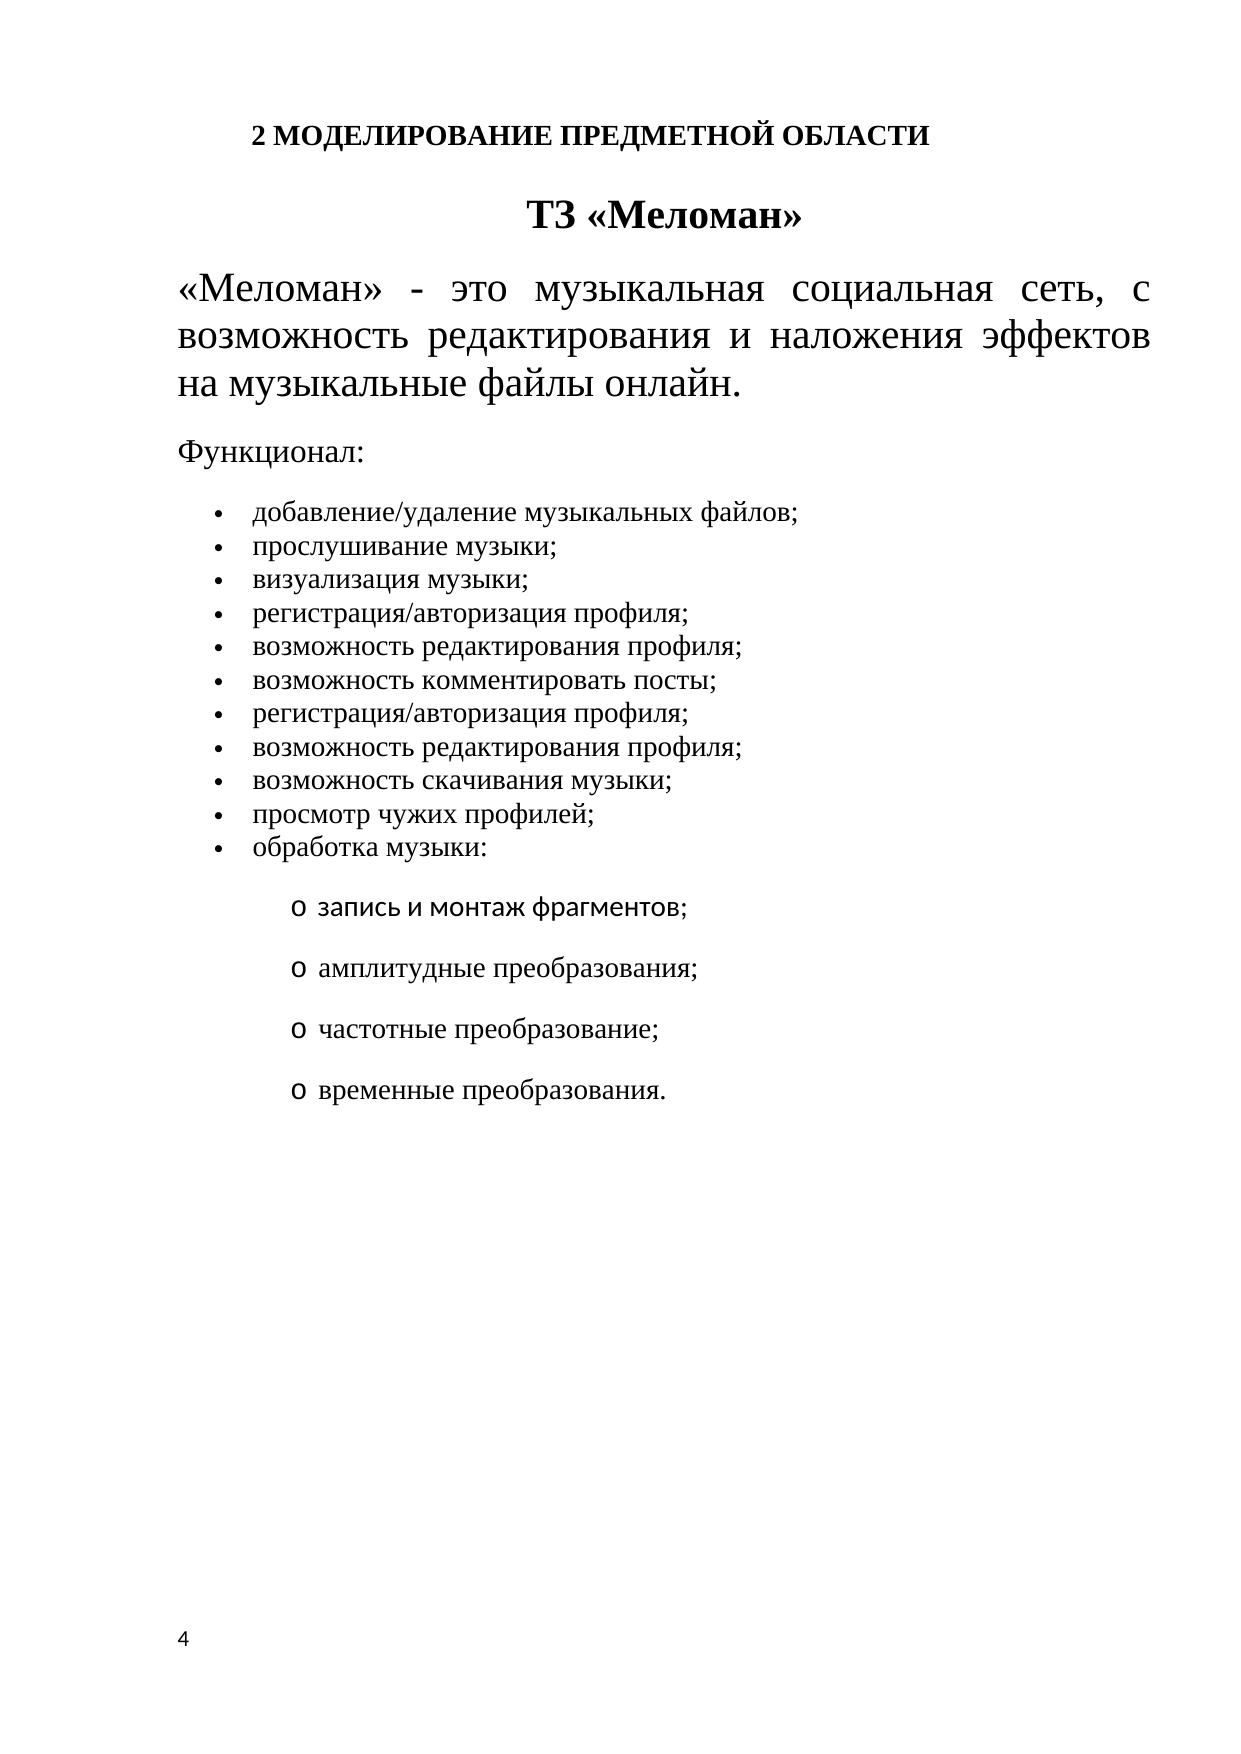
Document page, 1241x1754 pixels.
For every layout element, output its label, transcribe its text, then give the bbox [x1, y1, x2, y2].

text o запись и монтаж фрагментов; [252, 888, 1152, 925]
list просмотр чужих профилей; [215, 796, 1152, 829]
list обработка музыки: [215, 829, 1152, 863]
list визуализация музыки; [215, 561, 1152, 595]
text Функционал: [177, 431, 1152, 469]
text o частотные преобразование; [290, 1011, 1152, 1047]
list возможность редактирования профиля; [215, 628, 1152, 662]
text o временные преобразования. [216, 1072, 1152, 1108]
list возможность комментировать посты; [215, 662, 1152, 695]
subtitle 2 моделирование предметной области [251, 118, 1152, 152]
text «Меломан» - это музыкальная социальная сеть, с возможность редактирования и наложения эффектов на музыкальные файлы онлайн. [177, 262, 1152, 406]
list возможность скачивания музыки; [215, 762, 1152, 796]
list прослушивание музыки; [215, 528, 1152, 561]
text ТЗ «Меломан» [177, 189, 1152, 237]
list добавление/удаление музыкальных файлов; [215, 494, 1152, 528]
list регистрация/авторизация профиля; [215, 595, 1152, 628]
list регистрация/авторизация профиля; [215, 695, 1152, 729]
text o амплитудные преобразования; [290, 950, 1152, 986]
list возможность редактирования профиля; [215, 729, 1152, 762]
